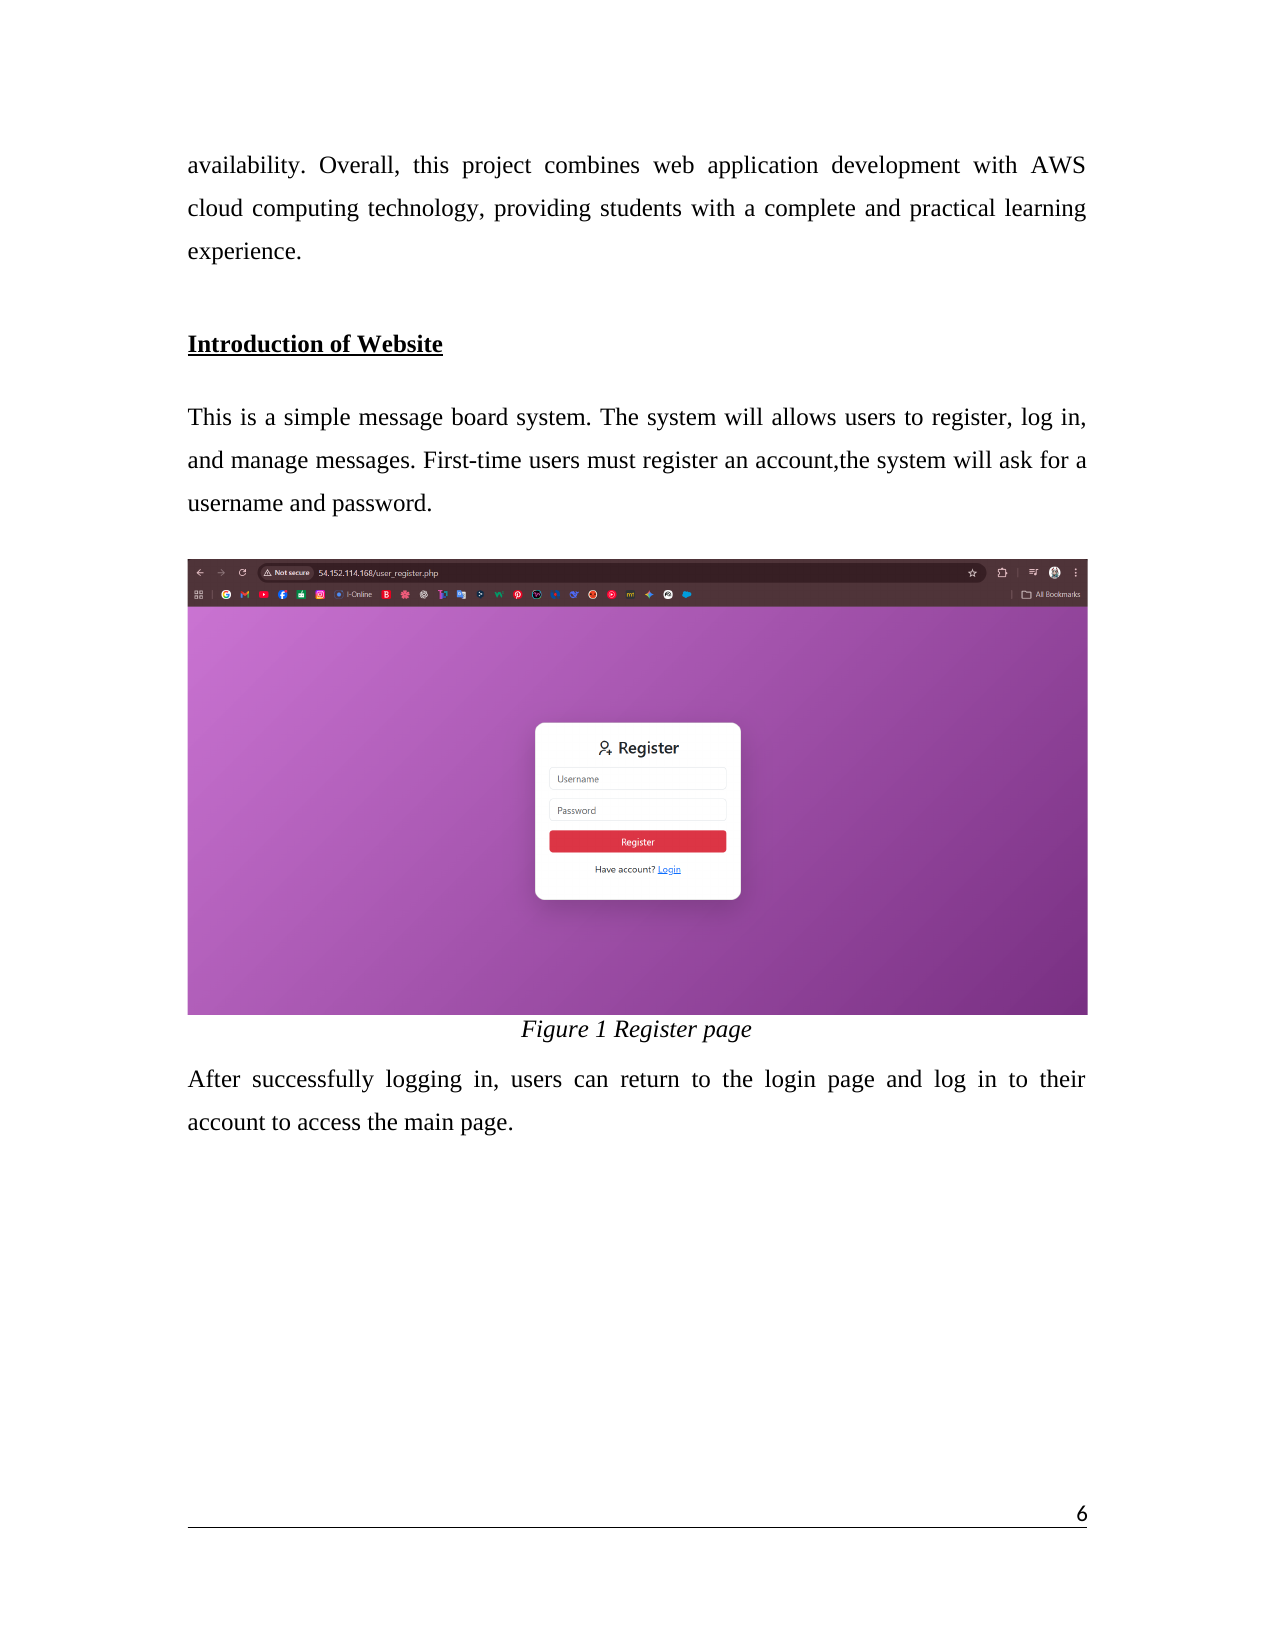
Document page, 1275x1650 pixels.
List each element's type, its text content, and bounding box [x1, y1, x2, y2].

text This is a simple message board system. The system will allows users to register, log in, and manage messages. First-time users must register an account,the system will ask for a username and password. [187, 402, 1087, 517]
picture [187, 559, 1088, 1015]
text Figure 1 Register page [187, 1015, 1087, 1043]
subtitle Introduction of Website [187, 329, 1087, 358]
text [187, 150, 1087, 265]
text After successfully logging in, users can return to the login page and log in to their account to access the main page. [187, 1064, 1087, 1136]
